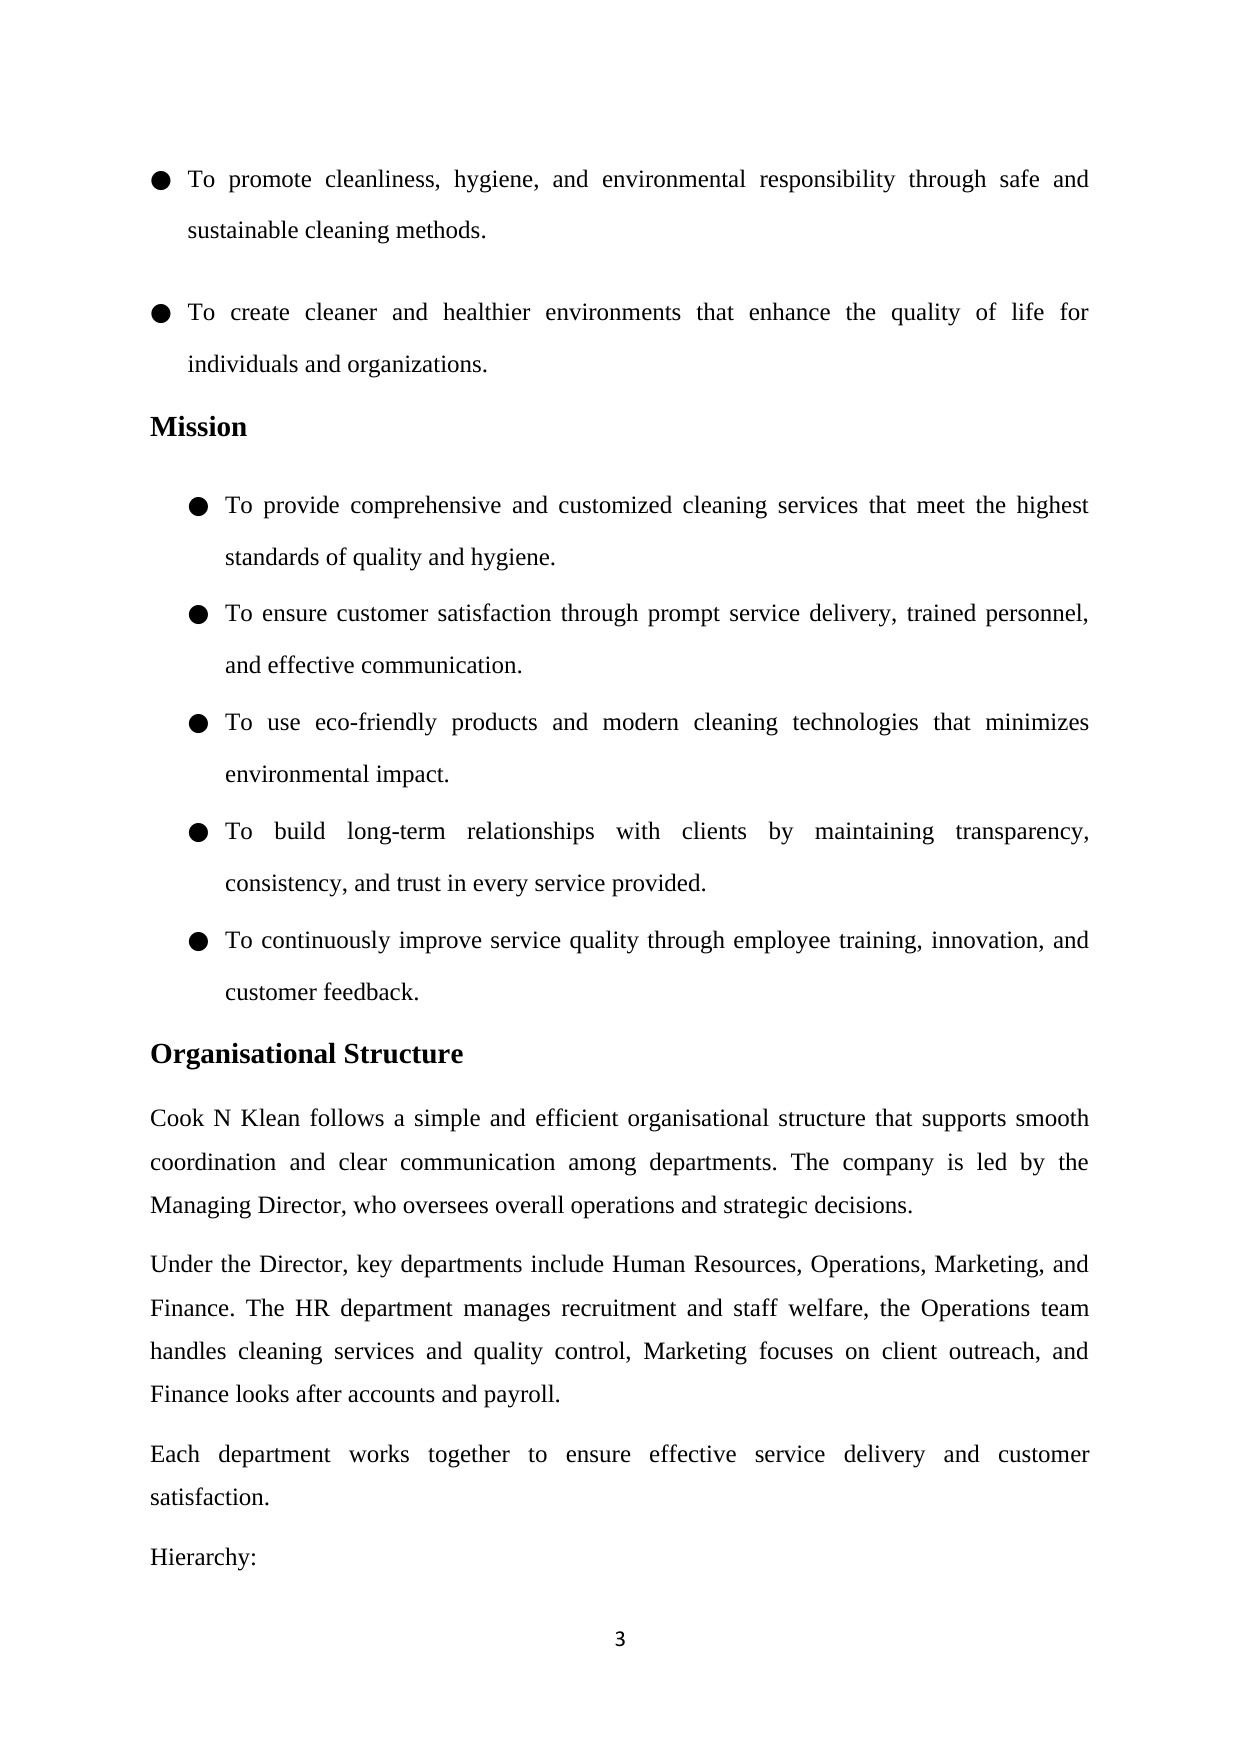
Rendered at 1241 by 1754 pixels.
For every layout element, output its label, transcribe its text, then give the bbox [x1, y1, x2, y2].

list To build long-term relationships with clients by maintaining transparency, consistency, and trust in every service provided. [187, 802, 1090, 897]
list To provide comprehensive and customized cleaning services that meet the highest standards of quality and hygiene. [187, 476, 1090, 571]
list To use eco-friendly products and modern cleaning technologies that minimizes environmental impact. [187, 694, 1090, 788]
text Under the Director, key departments include Human Resources, Operations, Marketing, and Finance. The HR department manages recruitment and staff welfare, the Operations team handles cleaning services and quality control, Marketing focuses on client outreach, and Finance looks after accounts and payroll. [150, 1249, 1090, 1408]
text Hierarchy: [150, 1542, 1090, 1570]
text Cook N Klean follows a simple and efficient organisational structure that supports smooth coordination and clear communication among departments. The company is led by the Managing Director, who oversees overall operations and strategic decisions. [150, 1103, 1090, 1218]
text Mission [150, 409, 1090, 443]
list To continuously improve service quality through employee training, innovation, and customer feedback. [187, 911, 1090, 1006]
list To create cleaner and healthier environments that enhance the quality of life for individuals and organizations. [150, 284, 1090, 378]
text Each department works together to ensure effective service delivery and customer satisfaction. [150, 1439, 1090, 1511]
list To promote cleanliness, hygiene, and environmental responsibility through safe and sustainable cleaning methods. [150, 150, 1090, 244]
text Organisational Structure [150, 1037, 1090, 1070]
list To ensure customer satisfaction through prompt service delivery, trained personnel, and effective communication. [187, 585, 1090, 679]
